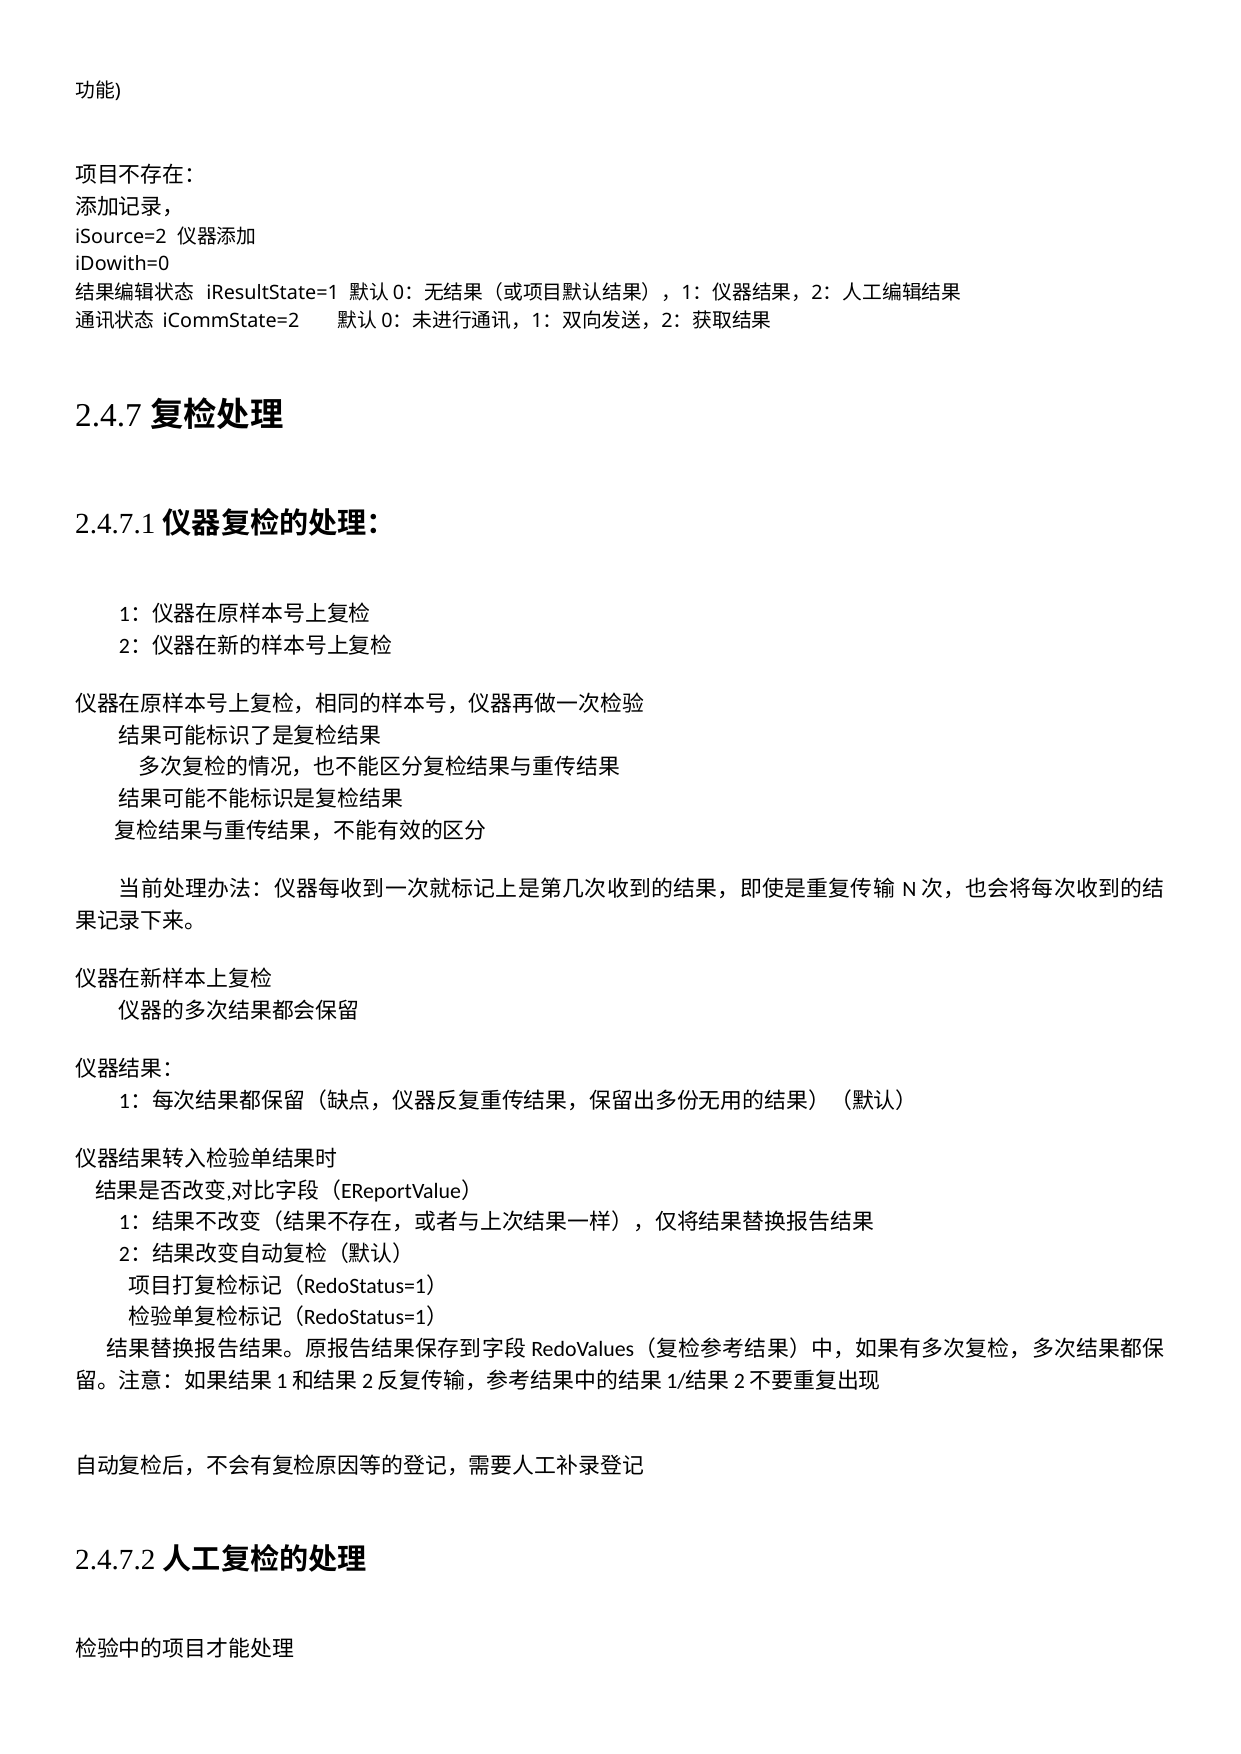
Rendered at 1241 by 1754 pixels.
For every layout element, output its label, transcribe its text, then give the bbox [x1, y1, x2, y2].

subtitle 复检处理 [75, 387, 1165, 436]
text 自动复检后，不会有复检原因等的登记，需要人工补录登记 [75, 1448, 1165, 1479]
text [75, 75, 1165, 104]
text 2：仪器在新的样本号上复检 [75, 628, 1165, 659]
text 结果编辑状态 iResultState=1 默认0：无结果（或项目默认结果），1：仪器结果，2：人工编辑结果 [75, 276, 1165, 305]
text 结果可能标识了是复检结果 [75, 718, 1165, 749]
text 结果是否改变,对比字段（EReportValue） [75, 1173, 1165, 1204]
text 仪器在原样本号上复检，相同的样本号，仪器再做一次检验 [75, 686, 1165, 718]
text 2：结果改变自动复检（默认） [75, 1236, 1165, 1268]
text iSource=2 仪器添加 [75, 220, 1165, 249]
text 添加记录， [75, 189, 1165, 220]
text 检验中的项目才能处理 [75, 1631, 1165, 1663]
text 通讯状态 iCommState=2 默认0：未进行通讯，1：双向发送，2：获取结果 [75, 305, 1165, 334]
text 项目不存在： [75, 157, 1165, 189]
text 当前处理办法：仪器每收到一次就标记上是第几次收到的结果，即使是重复传输N次，也会将每次收到的结果记录下来。 [75, 871, 1165, 934]
text 仪器在新样本上复检 [75, 961, 1165, 993]
text 复检结果与重传结果，不能有效的区分 [75, 813, 1165, 844]
subtitle 人工复检的处理 [75, 1535, 1165, 1577]
text 项目打复检标记（RedoStatus=1） [75, 1268, 1165, 1299]
text 仪器结果： [75, 1051, 1165, 1083]
text 1：每次结果都保留（缺点，仪器反复重传结果，保留出多份无用的结果）（默认） [75, 1083, 1165, 1114]
text 1：结果不改变（结果不存在，或者与上次结果一样），仅将结果替换报告结果 [75, 1204, 1165, 1236]
text 结果替换报告结果。原报告结果保存到字段RedoValues（复检参考结果）中，如果有多次复检，多次结果都保留。注意：如果结果1和结果2反复传输，参考结果中的结果1/结果2不要重复出现 [75, 1331, 1165, 1394]
text 1：仪器在原样本号上复检 [75, 596, 1165, 628]
text 结果可能不能标识是复检结果 [75, 781, 1165, 813]
text 仪器结果转入检验单结果时 [75, 1141, 1165, 1173]
subtitle 仪器复检的处理： [75, 500, 1165, 542]
text 检验单复检标记（RedoStatus=1） [75, 1299, 1165, 1331]
text iDowith=0 [75, 249, 1165, 276]
text 多次复检的情况，也不能区分复检结果与重传结果 [75, 749, 1165, 781]
text 仪器的多次结果都会保留 [75, 993, 1165, 1024]
